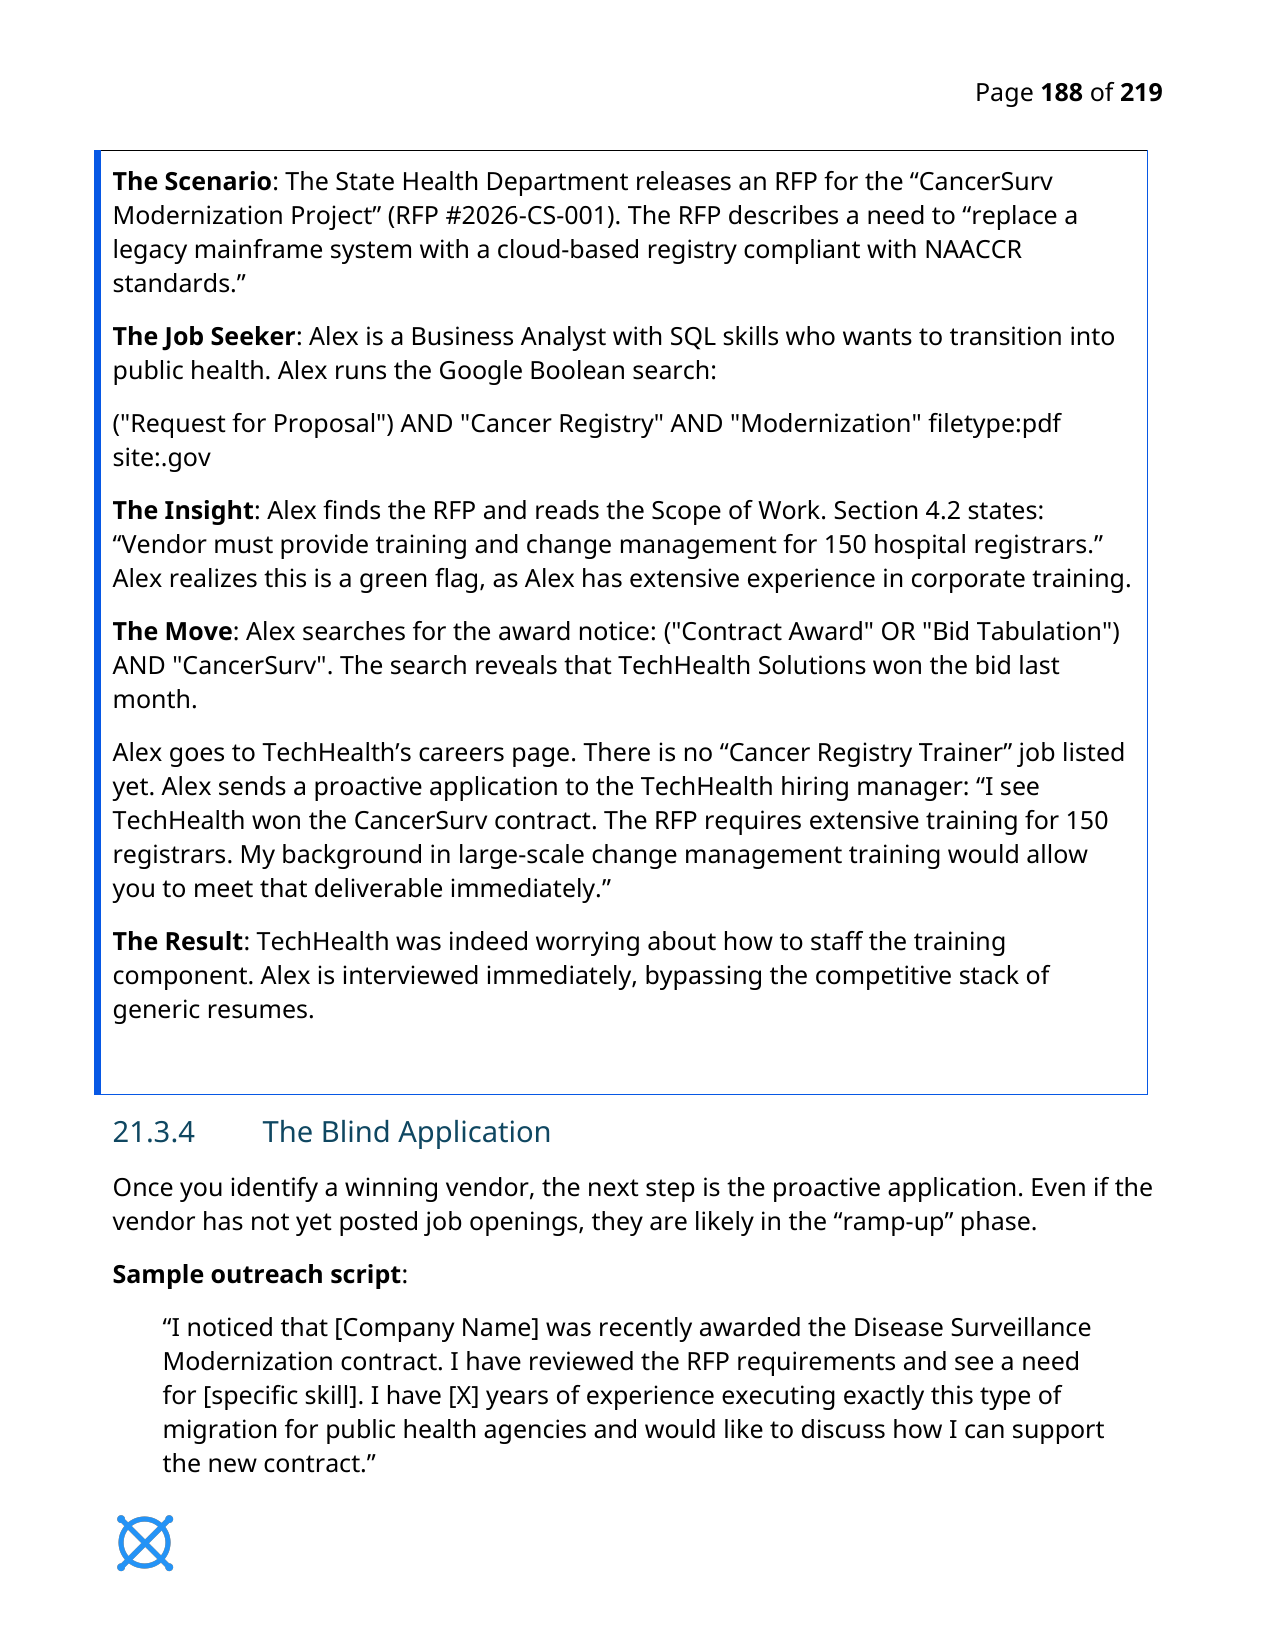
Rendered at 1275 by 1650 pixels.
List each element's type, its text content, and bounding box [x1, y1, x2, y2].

text “I noticed that [Company Name] was recently awarded the Disease Surveillance Modernization contract. I have reviewed the RFP requirements and see a need for [specific skill]. I have [X] years of experience executing exactly this type of migration for public health agencies and would like to discuss how I can support the new contract.” [162, 1309, 1112, 1480]
picture [112, 1511, 177, 1575]
subtitle The Blind Application [112, 1111, 1162, 1151]
text Once you identify a winning vendor, the next step is the proactive application. Even if the vendor has not yet posted job openings, they are likely in the “ramp-up” phase. [112, 1170, 1162, 1238]
text Sample outreach script: [112, 1257, 1162, 1291]
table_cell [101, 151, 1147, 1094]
